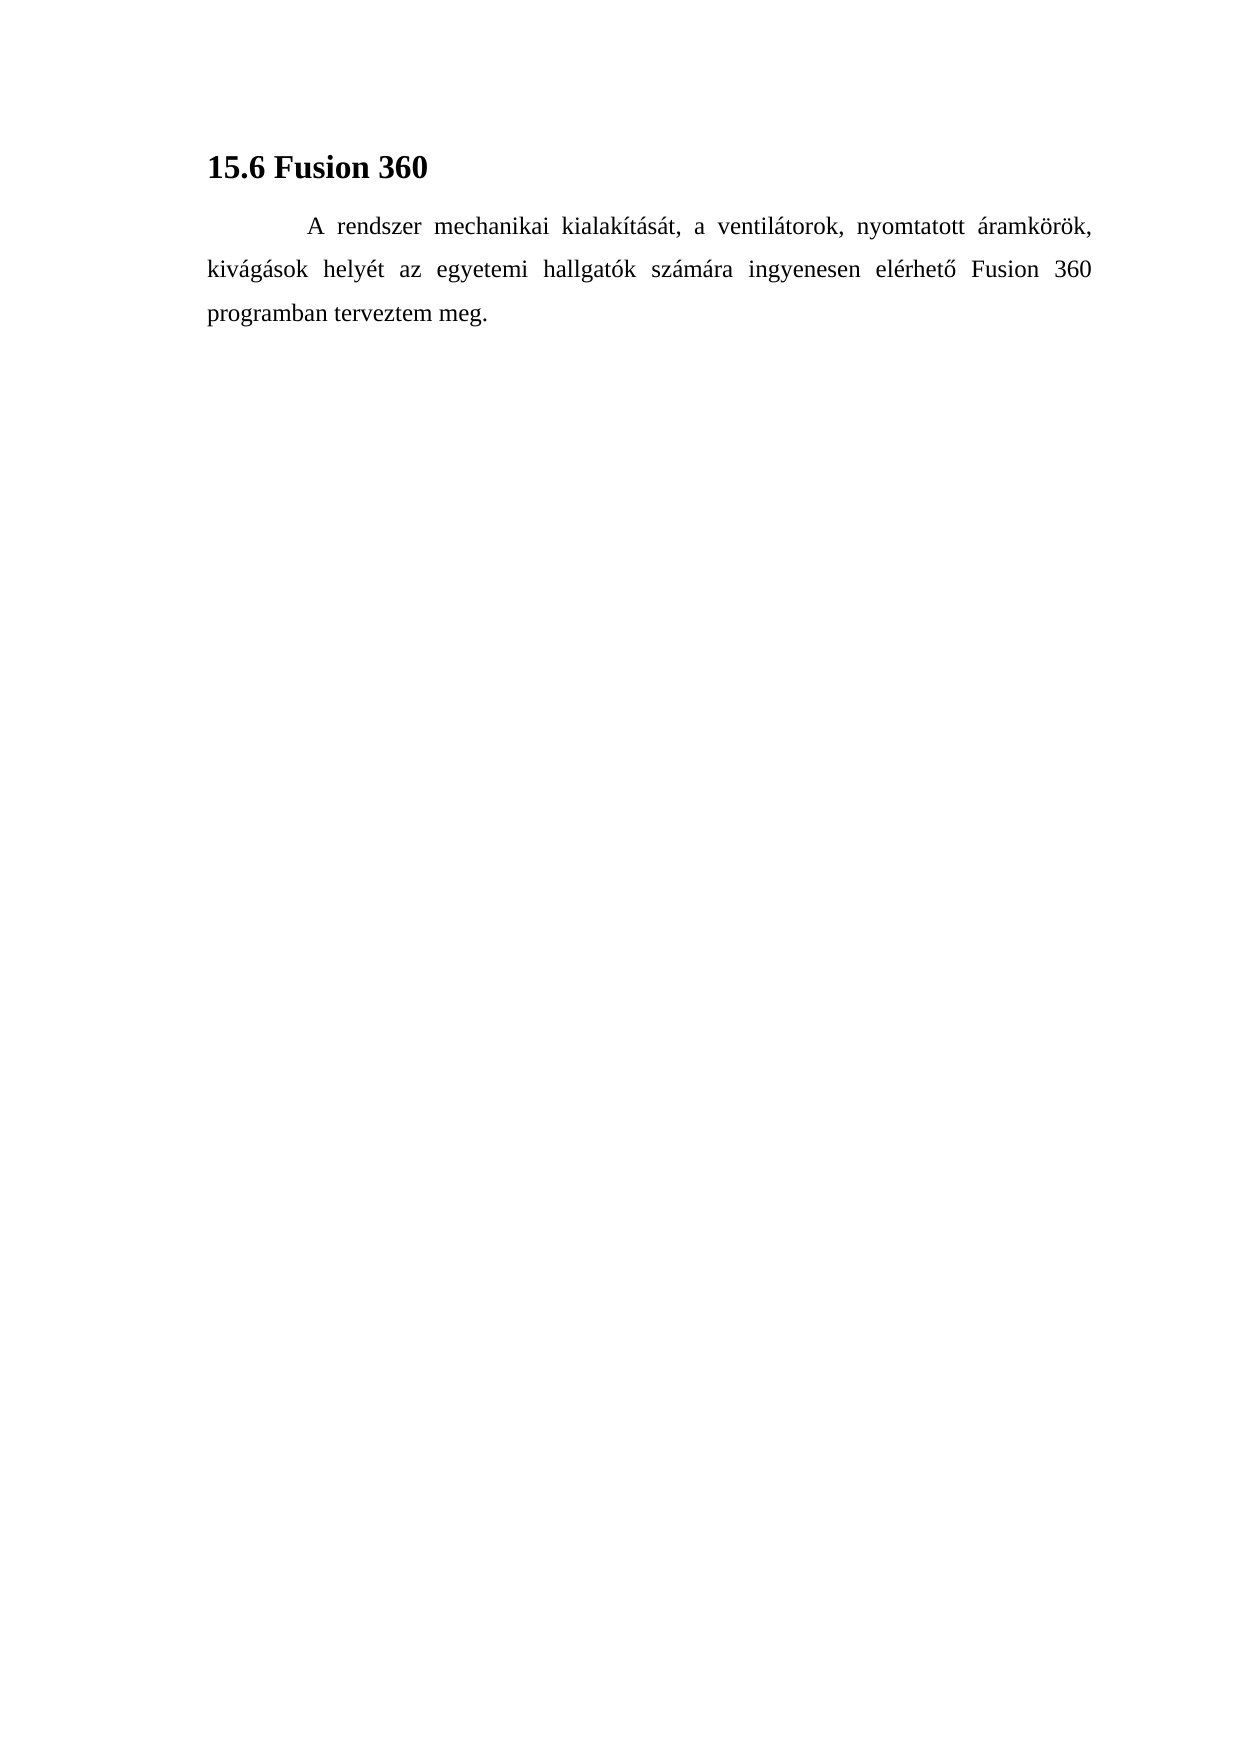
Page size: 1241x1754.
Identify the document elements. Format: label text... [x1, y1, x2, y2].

text A rendszer mechanikai kialakítását, a ventilátorok, nyomtatott áramkörök, kivágások helyét az egyetemi hallgatók számára ingyenesen elérhető Fusion 360 programban terveztem meg. [207, 211, 1092, 326]
subtitle Fusion 360 [207, 148, 1092, 186]
